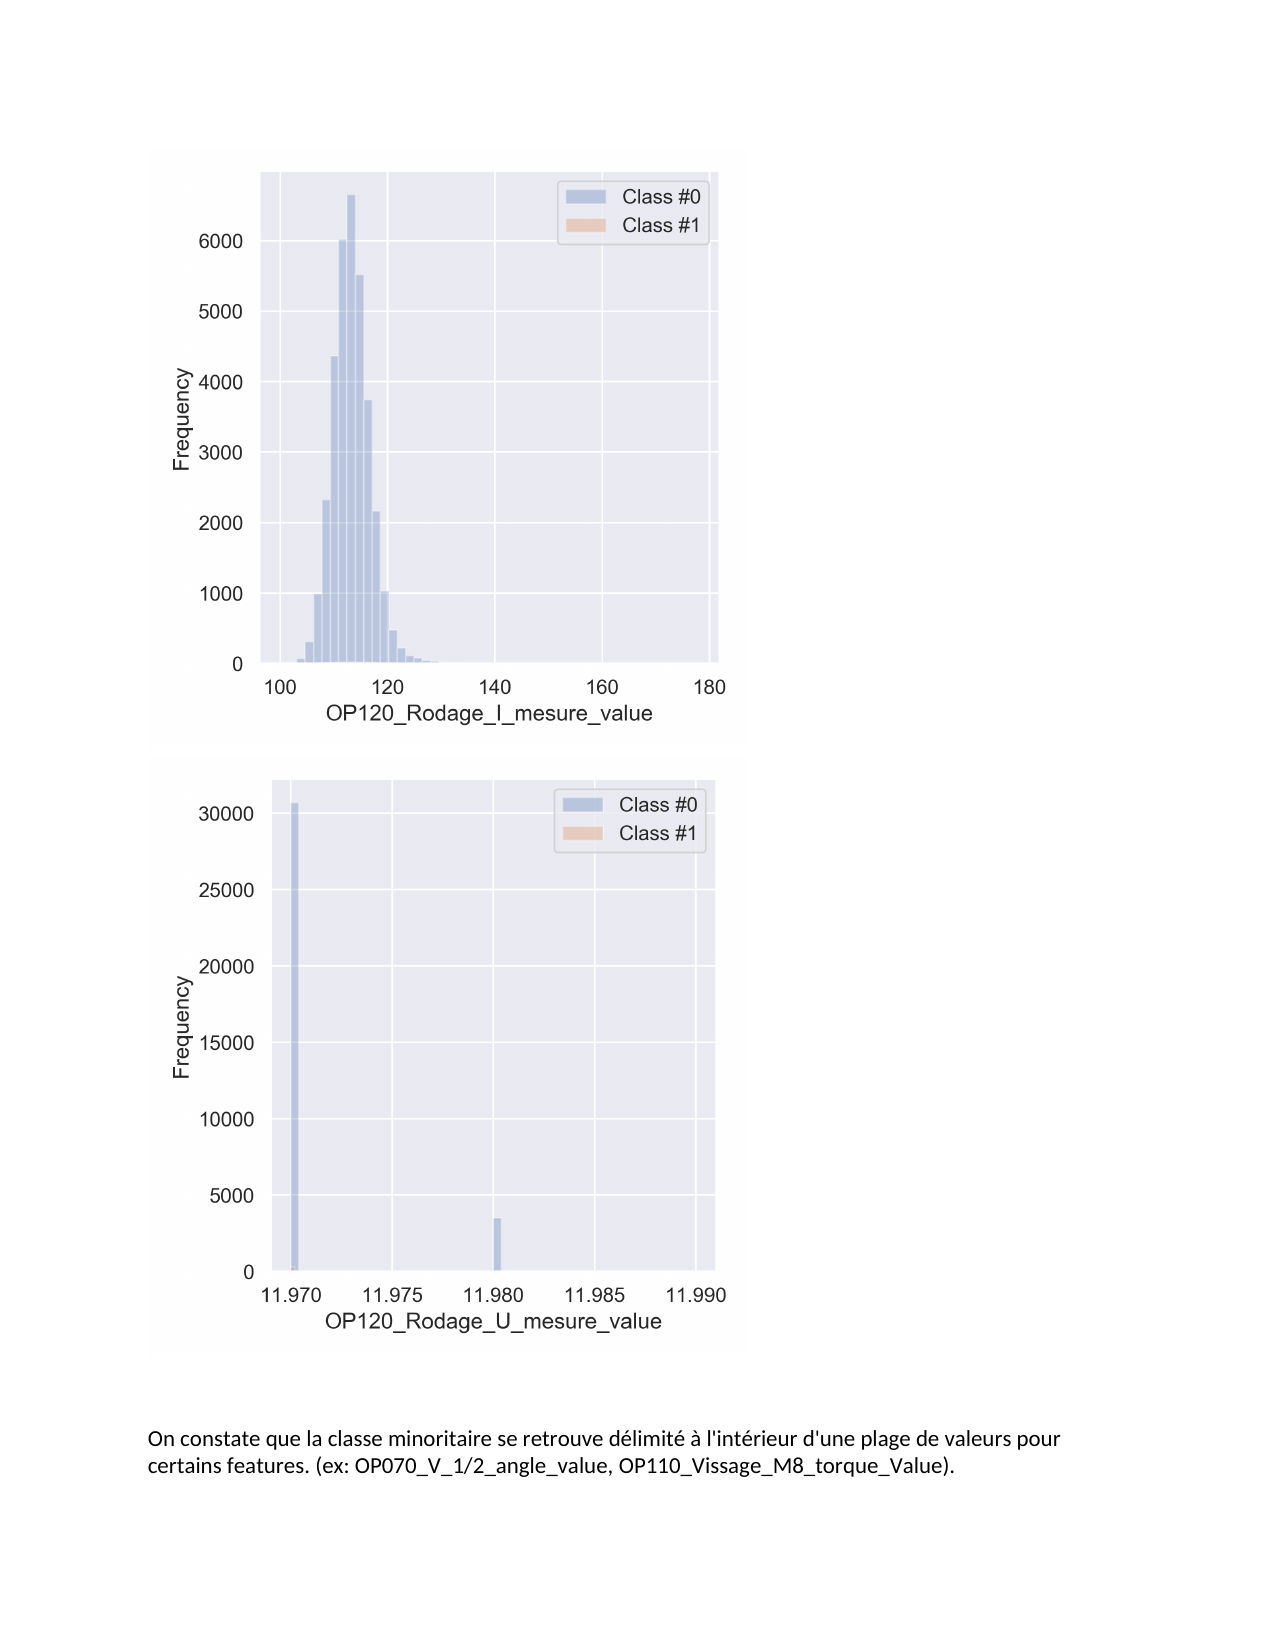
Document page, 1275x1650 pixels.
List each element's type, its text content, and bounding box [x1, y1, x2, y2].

text On constate que la classe minoritaire se retrouve délimité à l'intérieur d'une plage de valeurs pour certains features. (ex: OP070_V_1/2_angle_value, OP110_Vissage_M8_torque_Value). [148, 1424, 1127, 1480]
picture [147, 147, 750, 750]
picture [147, 755, 750, 1358]
